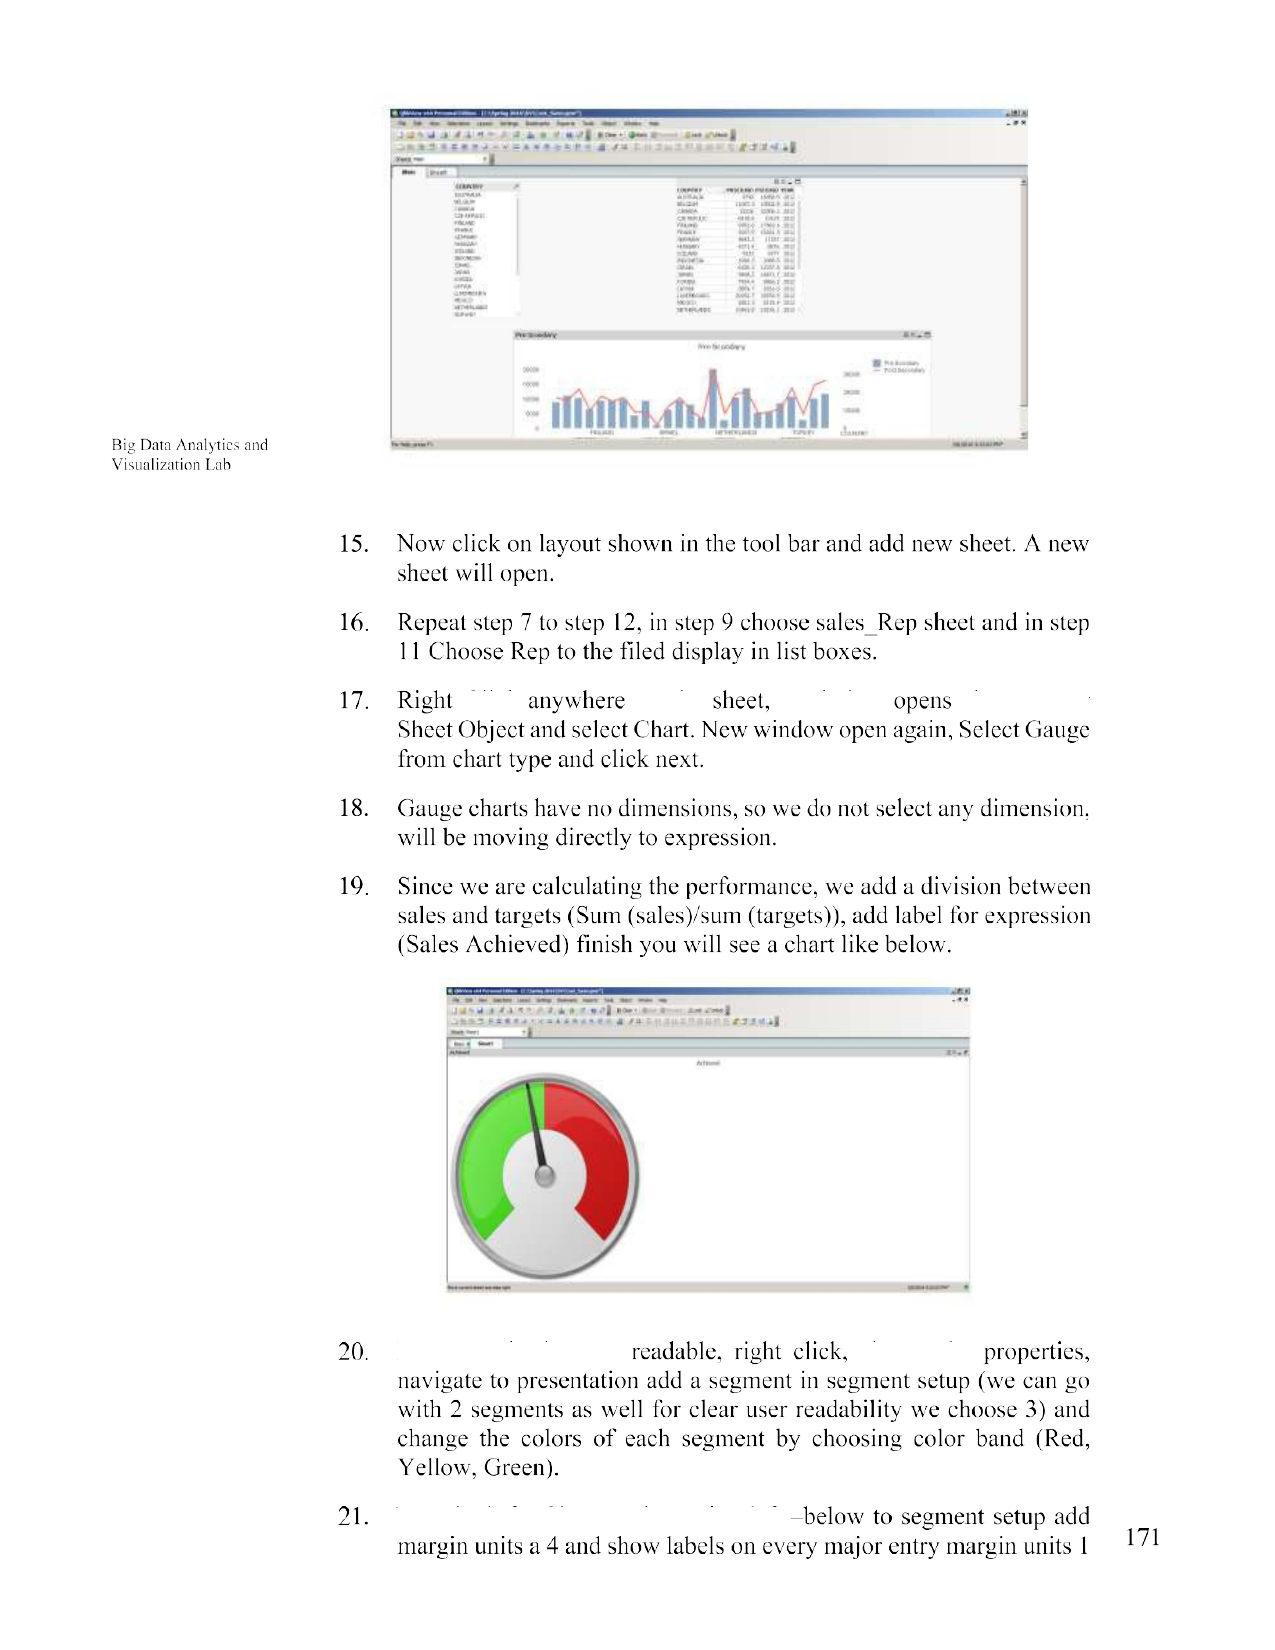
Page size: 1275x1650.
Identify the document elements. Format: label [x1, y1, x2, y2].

picture [351, 691, 368, 709]
picture [371, 93, 1029, 470]
picture [1137, 1528, 1149, 1546]
picture [397, 534, 1089, 586]
picture [351, 612, 368, 631]
picture [397, 690, 1090, 772]
picture [351, 876, 368, 895]
picture [397, 798, 1089, 850]
picture [398, 876, 1091, 957]
picture [397, 1341, 1090, 1480]
picture [397, 612, 1089, 664]
picture [111, 438, 268, 470]
picture [338, 1342, 368, 1360]
picture [439, 977, 973, 1306]
picture [338, 1506, 350, 1525]
picture [396, 1506, 1090, 1559]
